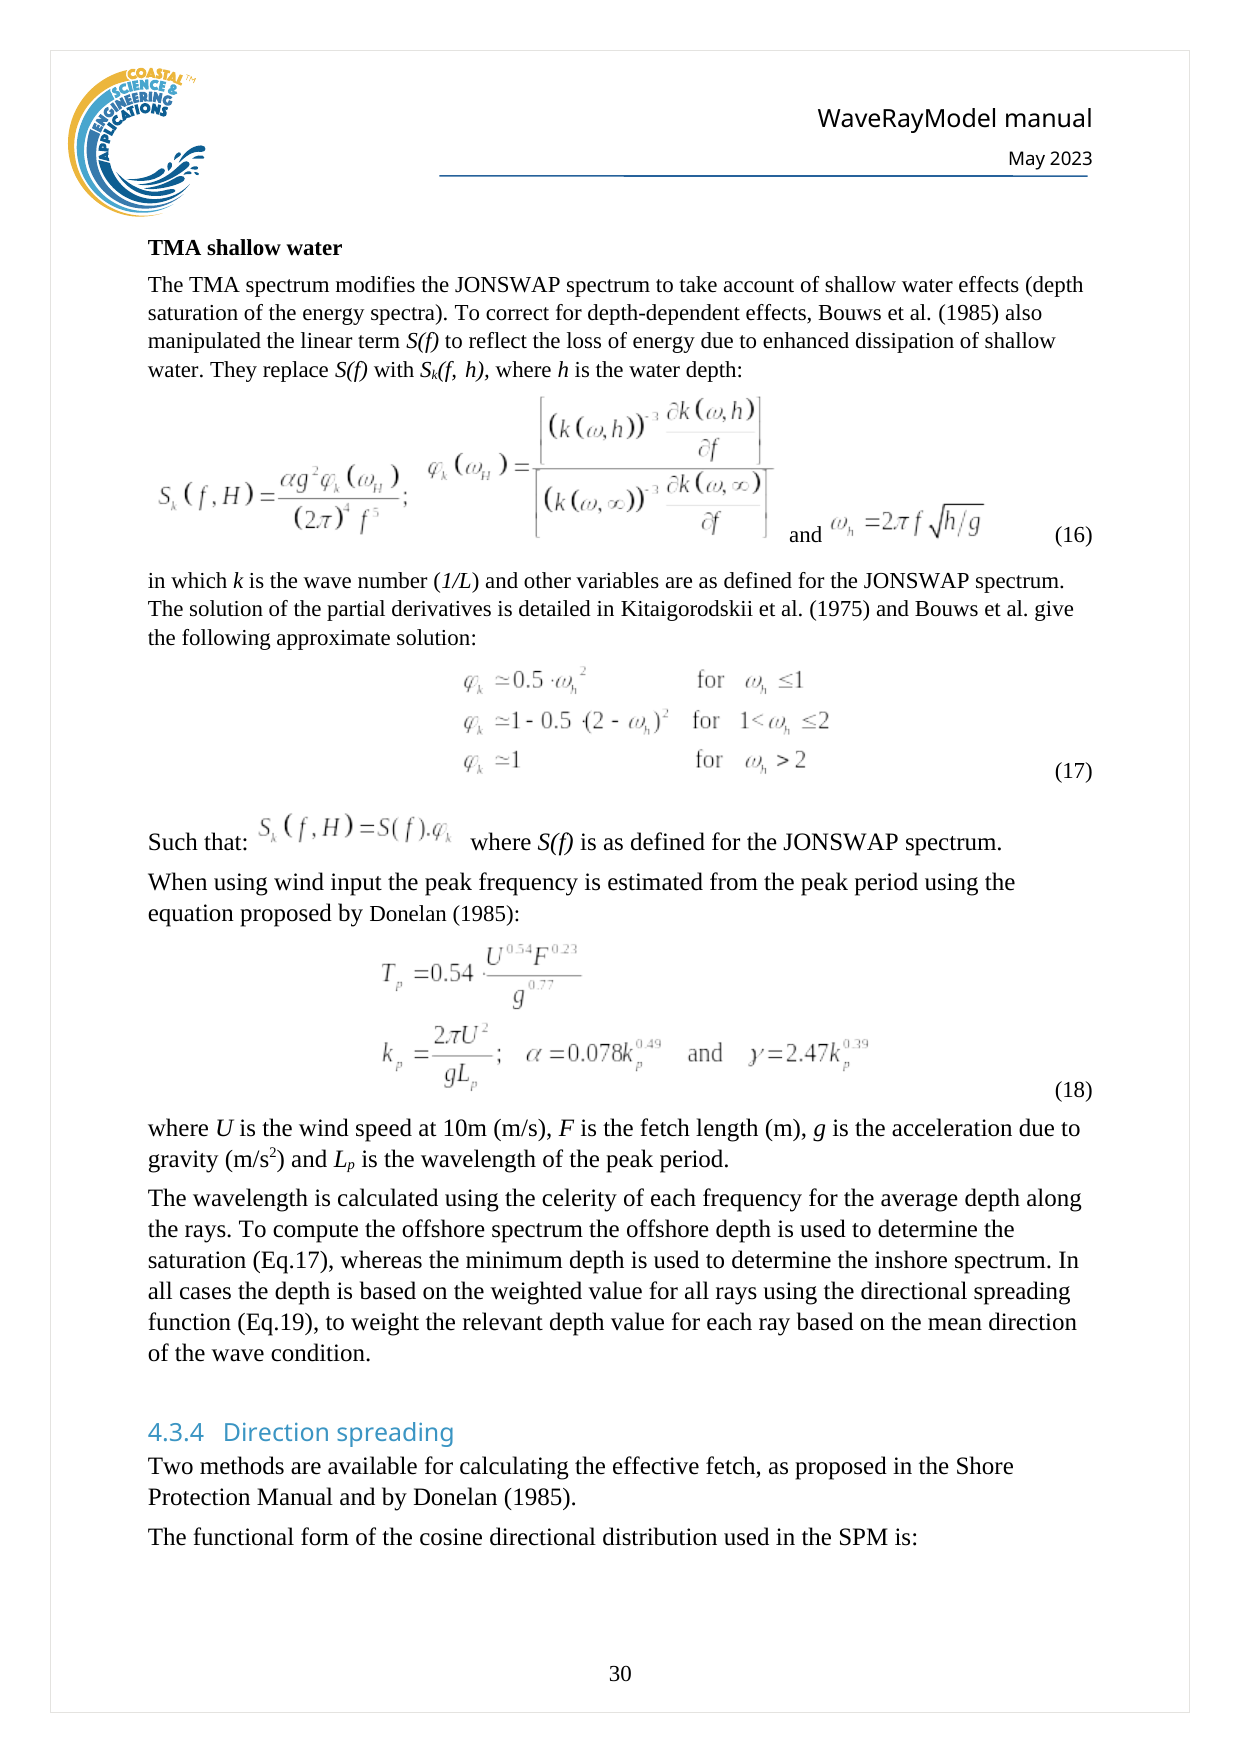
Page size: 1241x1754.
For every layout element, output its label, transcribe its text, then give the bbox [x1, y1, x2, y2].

text where U is the wind speed at 10m (m/s), F is the fetch length (m), g is the acceleration due to gravity (m/s2) and Lp is the wavelength of the peak period. [148, 1113, 1093, 1173]
text in which k is the wave number (1/L) and other variables are as defined for the JONSWAP spectrum. The solution of the partial derivatives is detailed in Kitaigorodskii et al. (1975) and Bouws et al. give the following approximate solution: [148, 567, 1093, 650]
text (18) [298, 937, 1093, 1102]
text When using wind input the peak frequency is estimated from the peak period using the equation proposed by Donelan (1985): [148, 867, 1093, 926]
text Two methods are available for calculating the effective fetch, as proposed in the Shore Protection Manual and by Donelan (1985). [148, 1451, 1093, 1511]
text The TMA spectrum modifies the JONSWAP spectrum to take account of shallow water effects (depth saturation of the energy spectra). To correct for depth-dependent effects, Bouws et al. (1985) also manipulated the linear term S(f) to reflect the loss of energy due to enhanced dissipation of shallow water. They replace S(f) with Sk(f, h), where h is the water depth: [148, 271, 1093, 382]
text TMA shallow water [148, 234, 1093, 260]
text and (16) [148, 393, 1093, 548]
text Such that: where S(f) is as defined for the JONSWAP spectrum. [148, 808, 1093, 856]
text The wavelength is calculated using the celerity of each frequency for the average depth along the rays. To compute the offshore spectrum the offshore depth is used to determine the saturation (Eq.17), whereas the minimum depth is used to determine the inshore spectrum. In all cases the depth is based on the weighted value for all rays using the directional spreading function (Eq.19), to weight the relevant depth value for each ray based on the mean direction of the wave condition. [148, 1183, 1093, 1367]
text The functional form of the cosine directional distribution used in the SPM is: [148, 1522, 1093, 1551]
text (17) [373, 661, 1093, 797]
subtitle Direction spreading [148, 1414, 1093, 1449]
